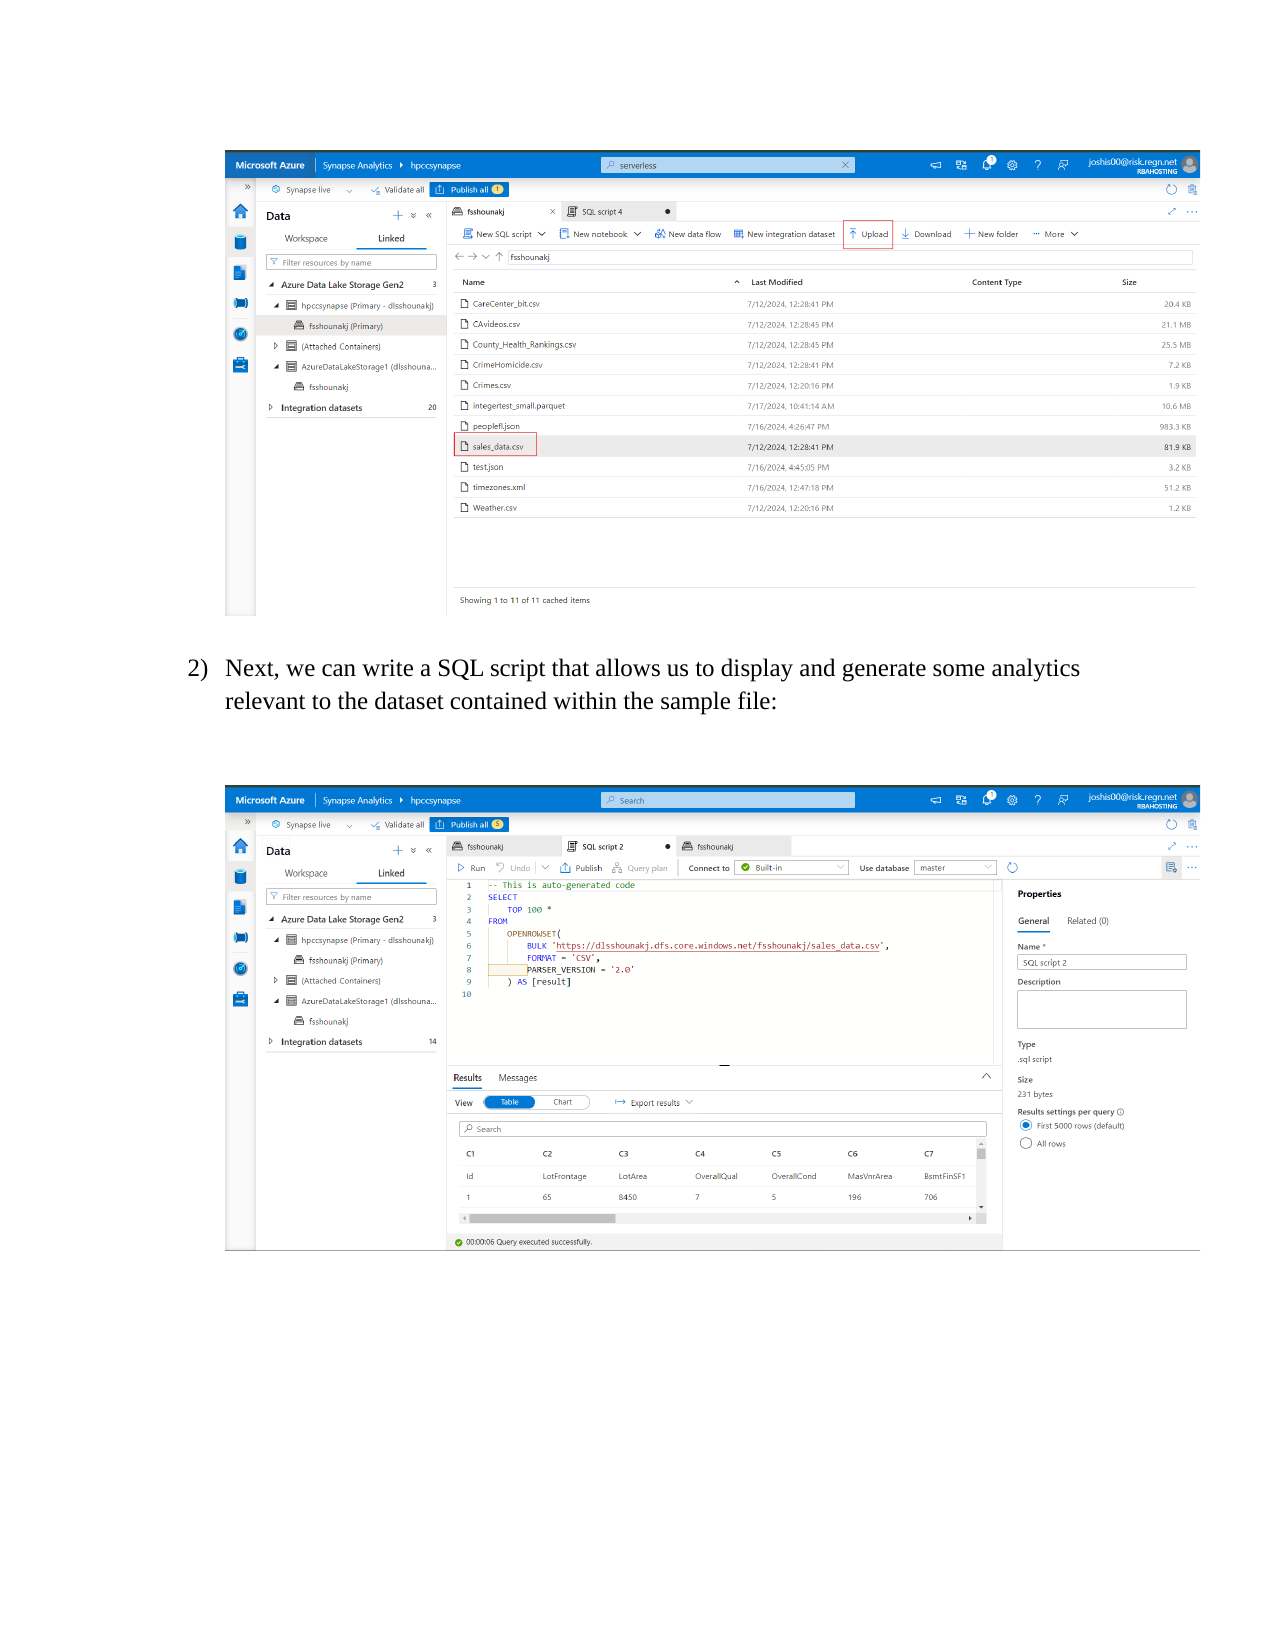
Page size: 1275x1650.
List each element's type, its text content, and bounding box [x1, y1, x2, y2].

picture [225, 785, 1200, 1251]
picture [225, 150, 1200, 616]
list Next, we can write a SQL script that allows us to display and generate some analytics relevant to the dataset contained within the sample file: [187, 653, 1125, 715]
